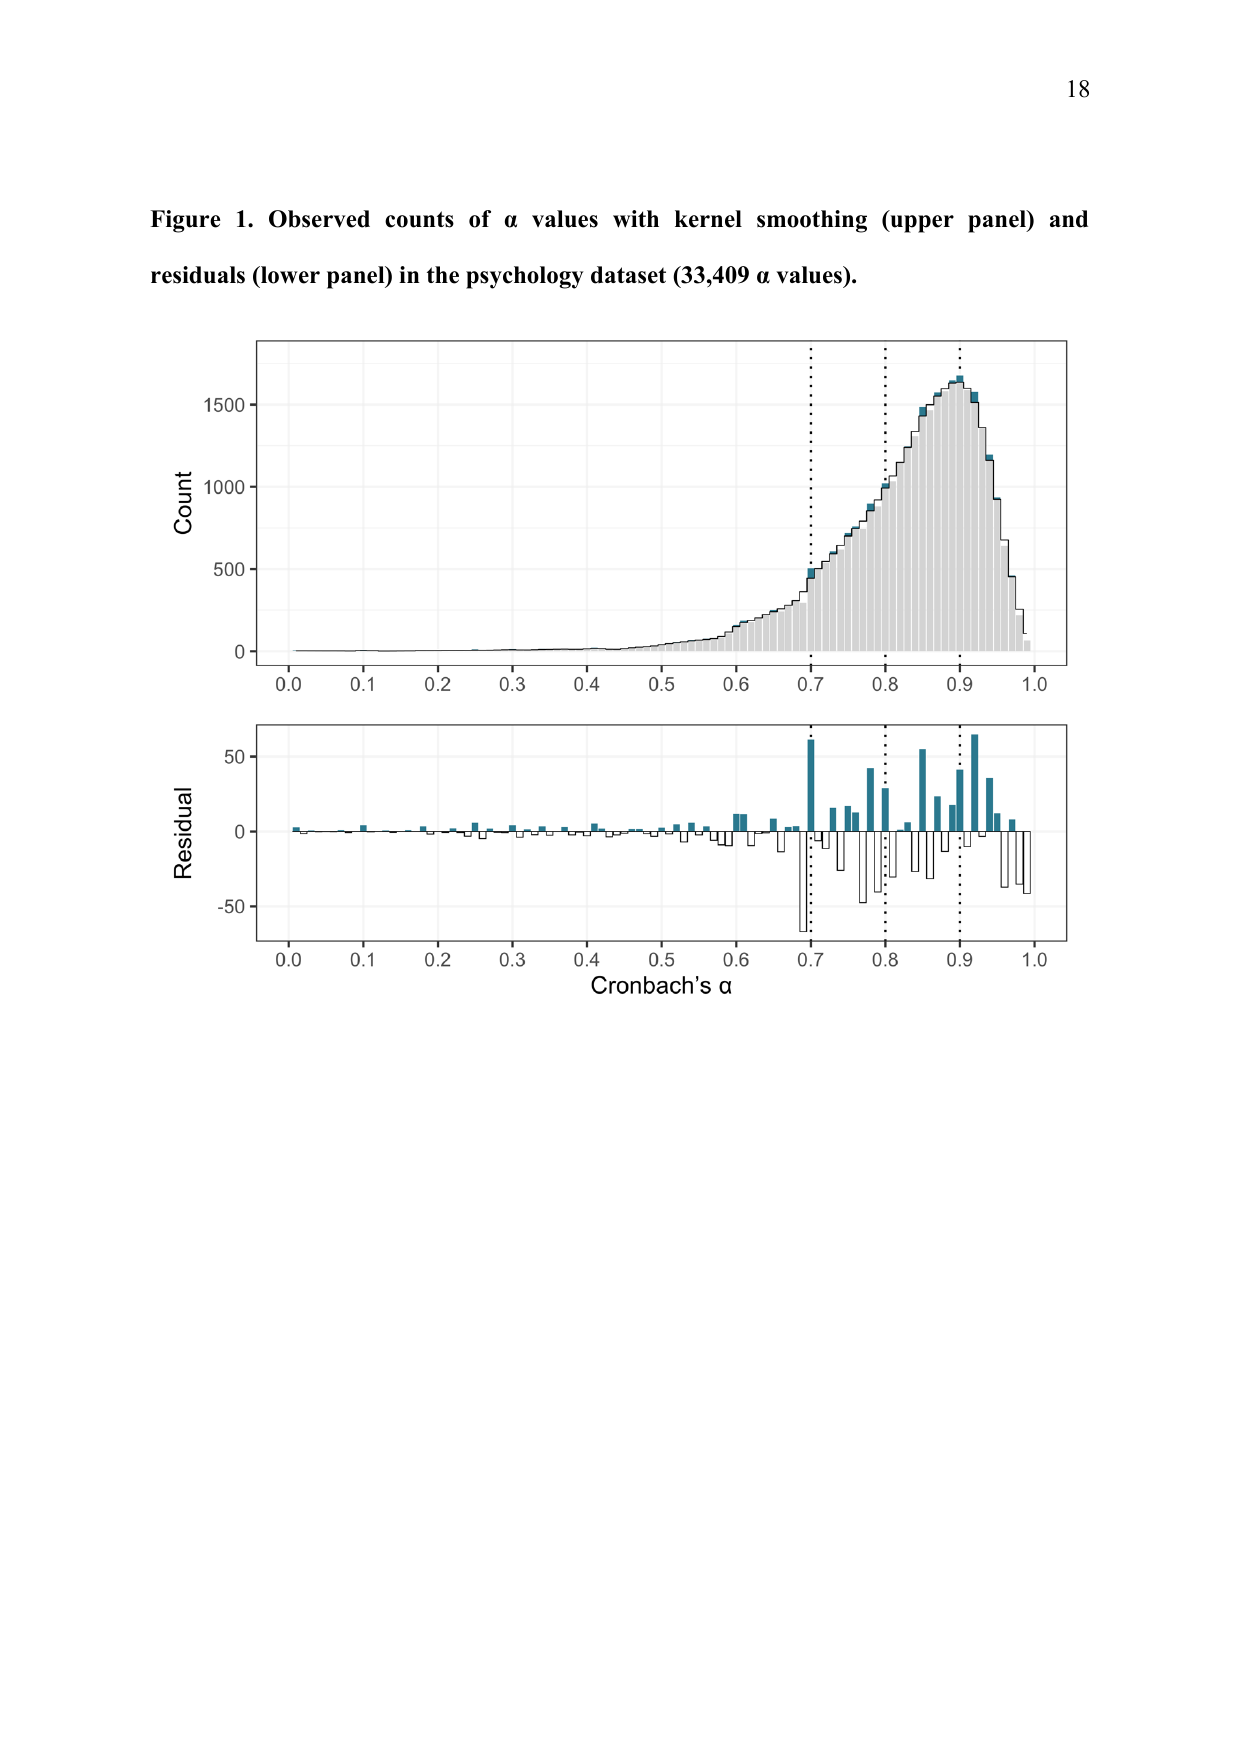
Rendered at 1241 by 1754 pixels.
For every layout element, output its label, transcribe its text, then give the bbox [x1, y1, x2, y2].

subtitle Figure 1. Observed counts of α values with kernel smoothing (upper panel) and residuals (lower panel) in the psychology dataset (33,409 α values). [150, 205, 1090, 288]
picture [150, 316, 1091, 1022]
